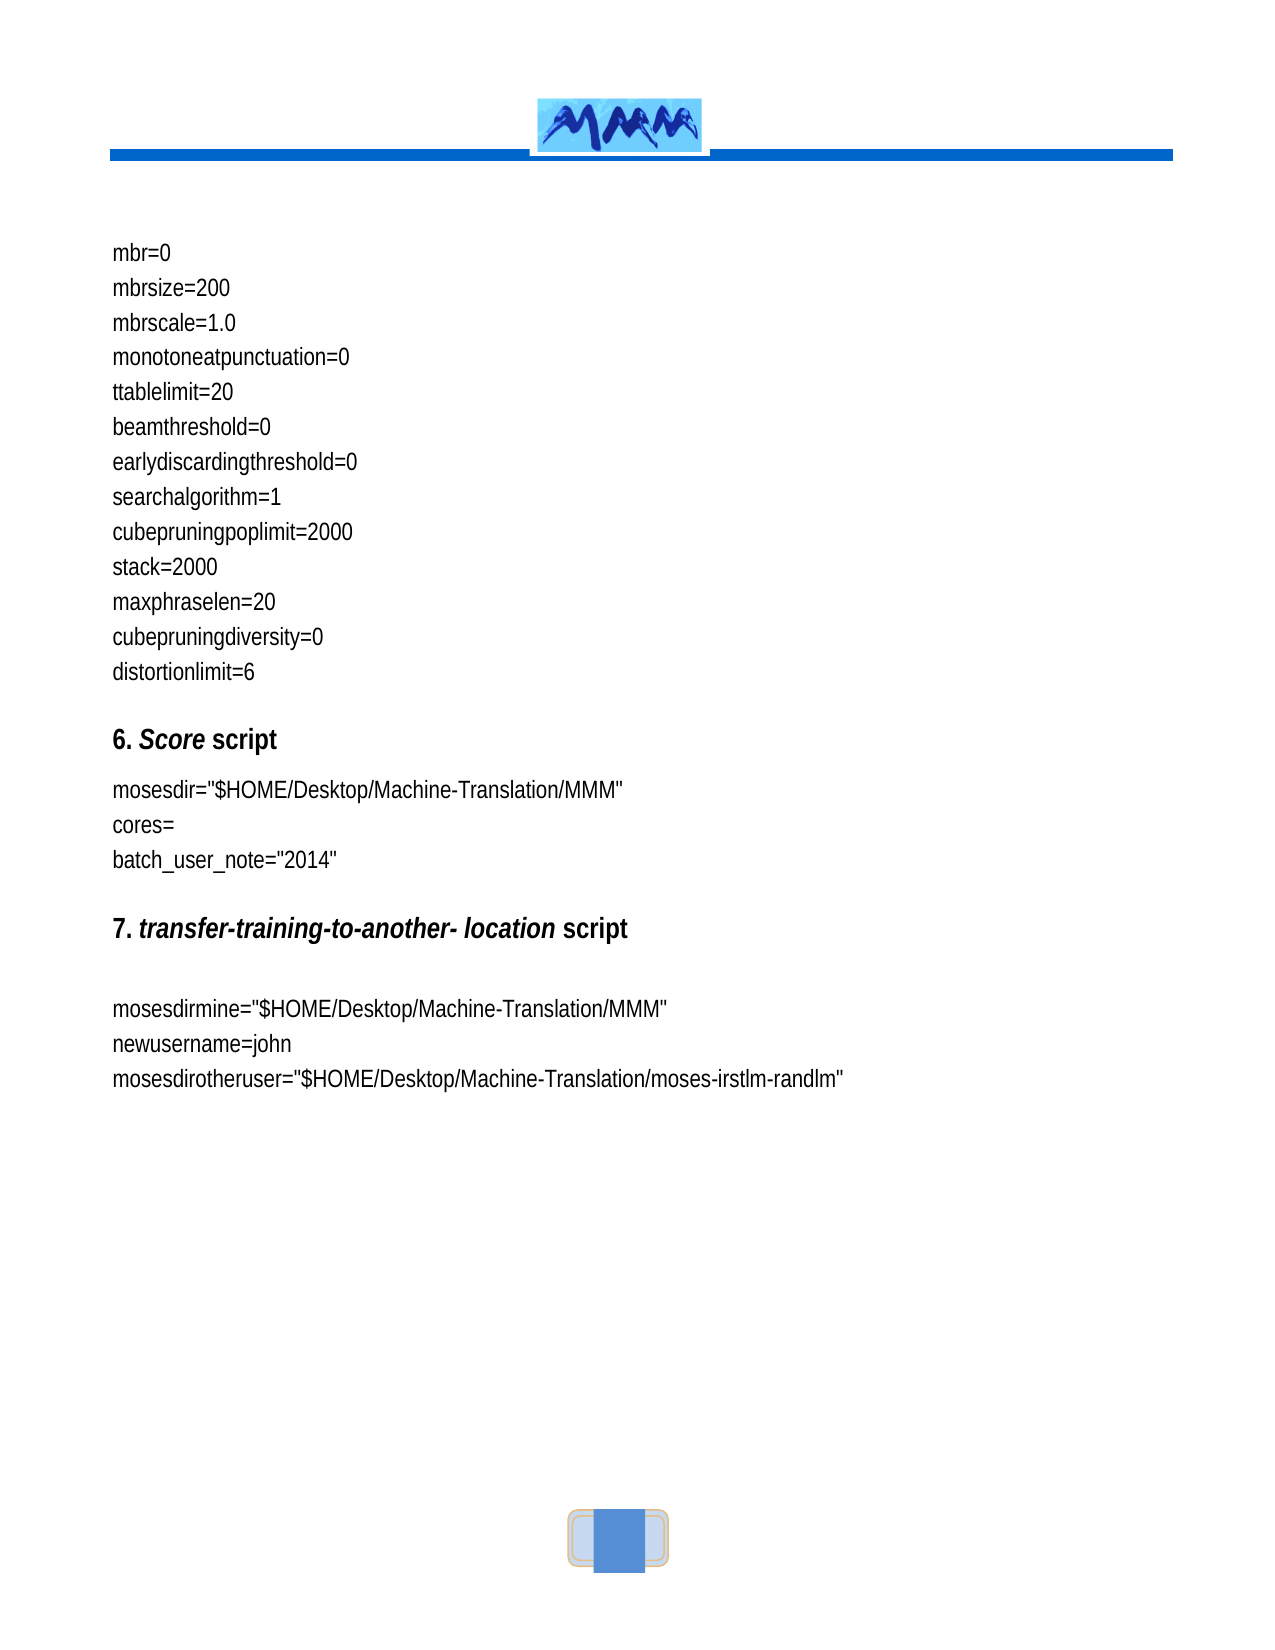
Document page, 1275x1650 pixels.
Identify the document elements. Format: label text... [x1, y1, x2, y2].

text cubepruningdiversity=0 [112, 622, 1140, 650]
text cores= [112, 810, 1140, 838]
subtitle 6. Score script [112, 722, 1140, 756]
text mosesdir="$HOME/Desktop/Machine-Translation/MMM" [112, 775, 1140, 804]
text maxphraselen=20 [112, 587, 1140, 615]
text mbr=0 [112, 238, 1140, 266]
text distortionlimit=6 [112, 656, 1140, 685]
text cubepruningpoplimit=2000 [112, 517, 1140, 546]
text mbrscale=1.0 [112, 307, 1140, 336]
text mosesdirotheruser="$HOME/Desktop/Machine-Translation/moses-irstlm-randlm" [112, 1064, 1140, 1093]
text stack=2000 [112, 552, 1140, 580]
text searchalgorithm=1 [112, 482, 1140, 511]
text batch_user_note="2014" [112, 845, 1140, 873]
text earlydiscardingthreshold=0 [112, 447, 1140, 476]
text monotoneatpunctuation=0 [112, 342, 1140, 371]
subtitle 7. transfer-training-to-another- location script [112, 911, 1140, 944]
picture [529, 87, 710, 156]
text mosesdirmine="$HOME/Desktop/Machine-Translation/MMM" [112, 994, 1140, 1023]
text newusername=john [112, 1029, 1140, 1058]
text beamthreshold=0 [112, 412, 1140, 441]
text mbrsize=200 [112, 273, 1140, 301]
text ttablelimit=20 [112, 377, 1140, 406]
